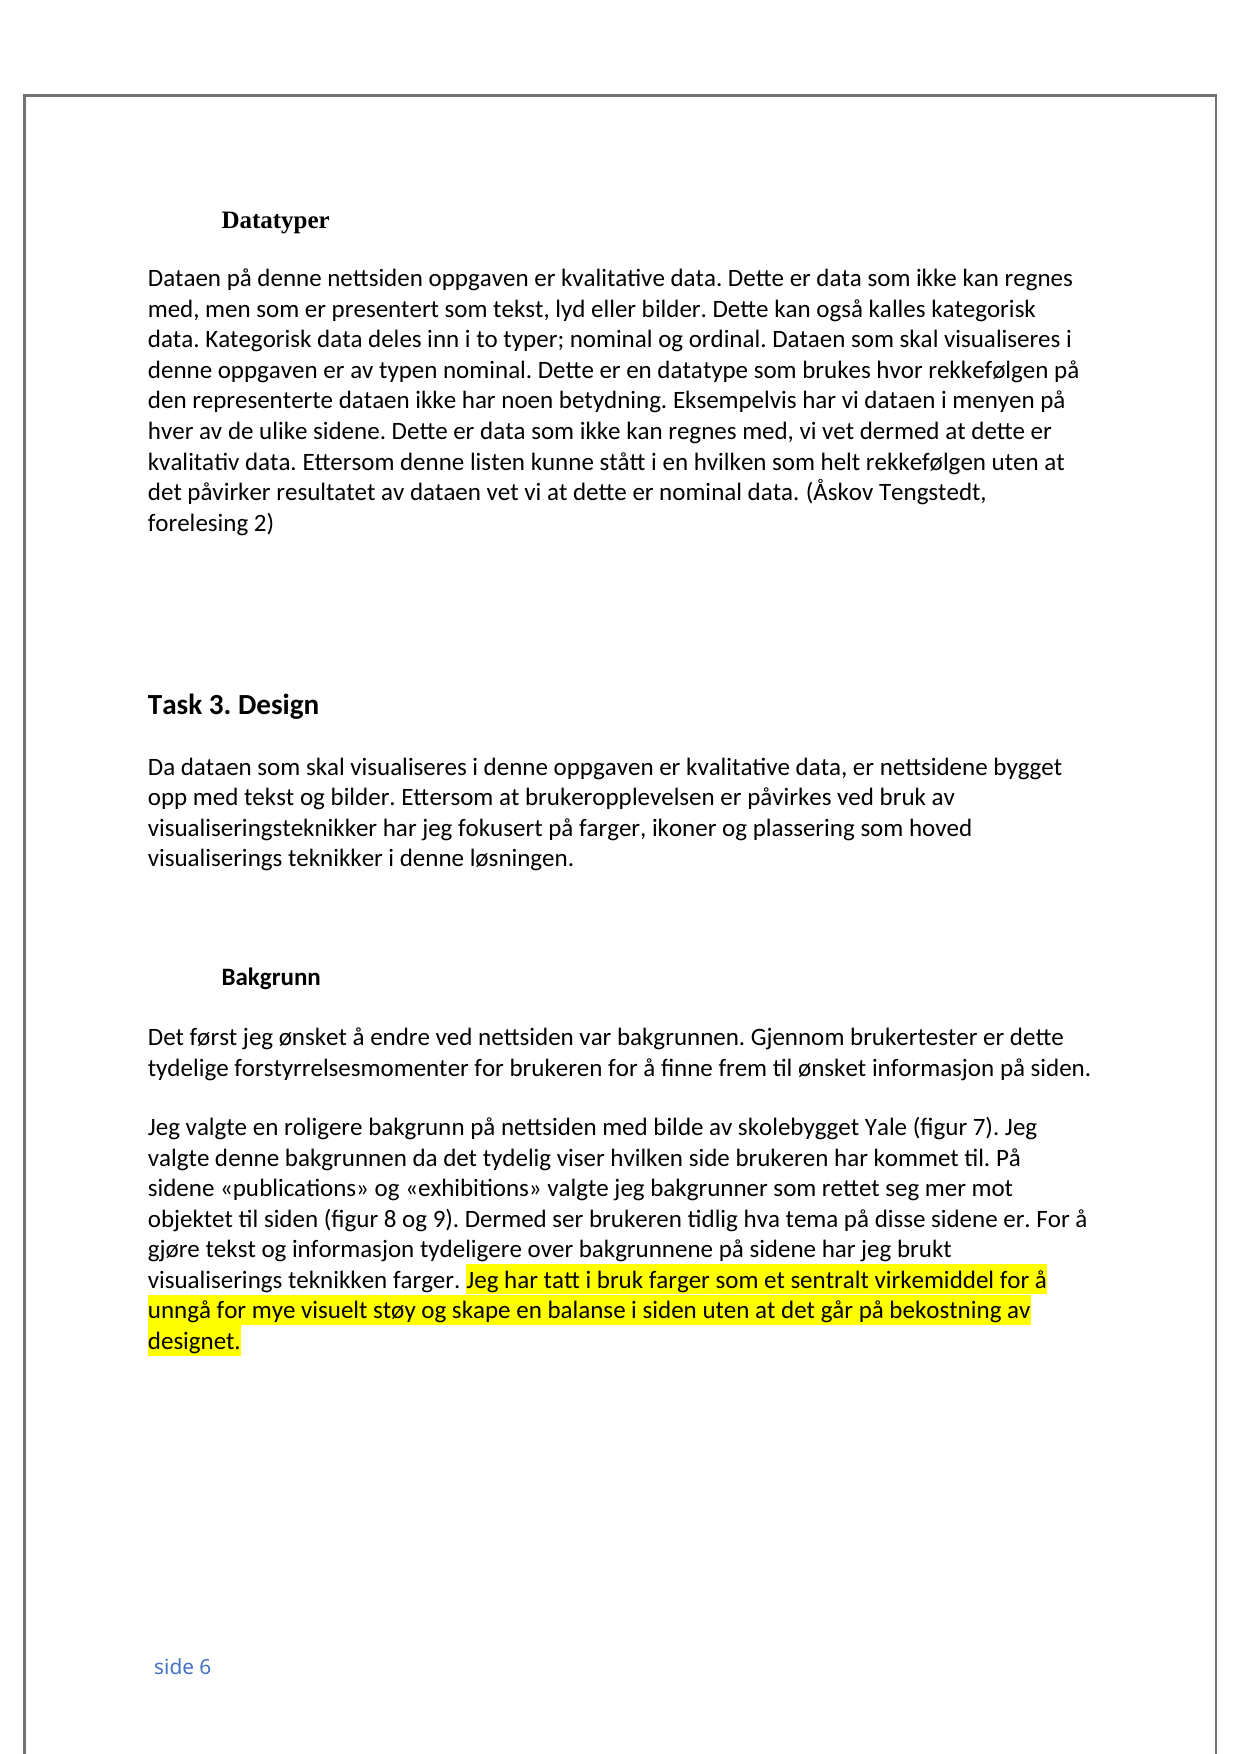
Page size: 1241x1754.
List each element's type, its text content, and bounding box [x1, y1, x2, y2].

text Jeg valgte en roligere bakgrunn på nettsiden med bilde av skolebygget Yale (figur 7). Jeg valgte denne bakgrunnen da det tydelig viser hvilken side brukeren har kommet til. På sidene «publications» og «exhibitions» valgte jeg bakgrunner som rettet seg mer mot objektet til siden (figur 8 og 9). Dermed ser brukeren tidlig hva tema på disse sidene er. For å gjøre tekst og informasjon tydeligere over bakgrunnene på sidene har jeg brukt visualiserings teknikken farger. Jeg har tatt i bruk farger som et sentralt virkemiddel for å unngå for mye visuelt støy og skape en balanse i siden uten at det går på bekostning av designet. [148, 1111, 1093, 1356]
text Det først jeg ønsket å endre ved nettsiden var bakgrunnen. Gjennom brukertester er dette tydelige forstyrrelsesmomenter for brukeren for å finne frem til ønsket informasjon på siden. [148, 1021, 1093, 1082]
text Dataen på denne nettsiden oppgaven er kvalitative data. Dette er data som ikke kan regnes med, men som er presentert som tekst, lyd eller bilder. Dette kan også kalles kategorisk data. Kategorisk data deles inn i to typer; nominal og ordinal. Dataen som skal visualiseres i denne oppgaven er av typen nominal. Dette er en datatype som brukes hvor rekkefølgen på den representerte dataen ikke har noen betydning. Eksempelvis har vi dataen i menyen på hver av de ulike sidene. Dette er data som ikke kan regnes med, vi vet dermed at dette er kvalitativ data. Ettersom denne listen kunne stått i en hvilken som helt rekkefølgen uten at det påvirker resultatet av dataen vet vi at dette er nominal data. (Åskov Tengstedt, forelesing 2) [148, 263, 1093, 537]
text Task 3. Design [148, 686, 1093, 721]
text Da dataen som skal visualiseres i denne oppgaven er kvalitative data, er nettsidene bygget opp med tekst og bilder. Ettersom at brukeropplevelsen er påvirkes ved bruk av visualiseringsteknikker har jeg fokusert på farger, ikoner og plassering som hoved visualiserings teknikker i denne løsningen. [148, 751, 1093, 873]
text Bakgrunn [148, 962, 1093, 992]
text Datatyper [148, 205, 1093, 234]
